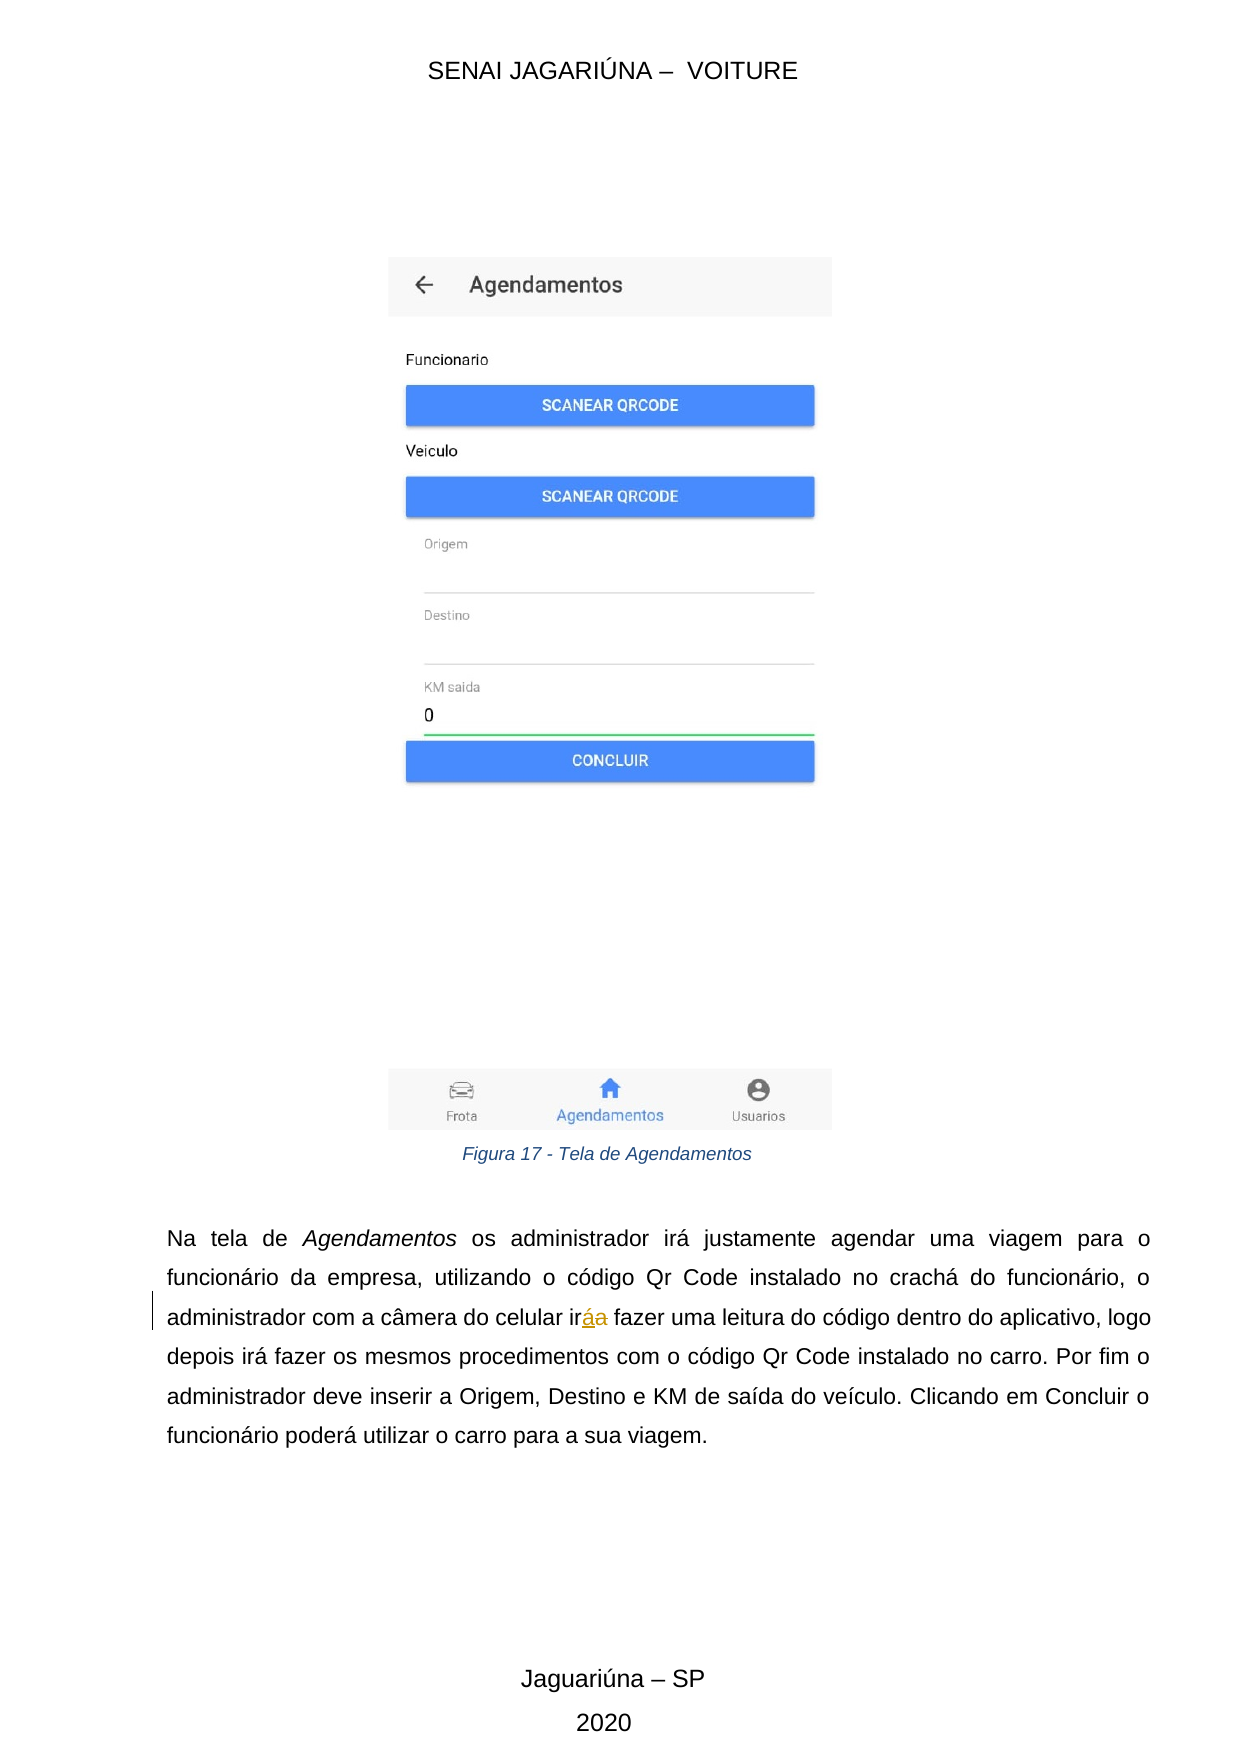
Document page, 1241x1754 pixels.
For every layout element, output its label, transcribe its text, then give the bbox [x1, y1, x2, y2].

text Na tela de Agendamentos os administrador irá justamente agendar uma viagem para o funcionário da empresa, utilizando o código Qr Code instalado no crachá do funcionário, o administrador com a câmera do celular ir fazer uma leitura do código dentro do aplicativo, logo depois irá fazer os mesmos procedimentos com o código Qr Code instalado no carro. Por fim o administrador deve inserir a Origem, Destino e KM de saída do veículo. Clicando em Concluir o funcionário poderá utilizar o carro para a sua viagem. [167, 1225, 1151, 1448]
text Figura 17 - Tela de Agendamentos [167, 1143, 1151, 1164]
picture [388, 257, 832, 1130]
